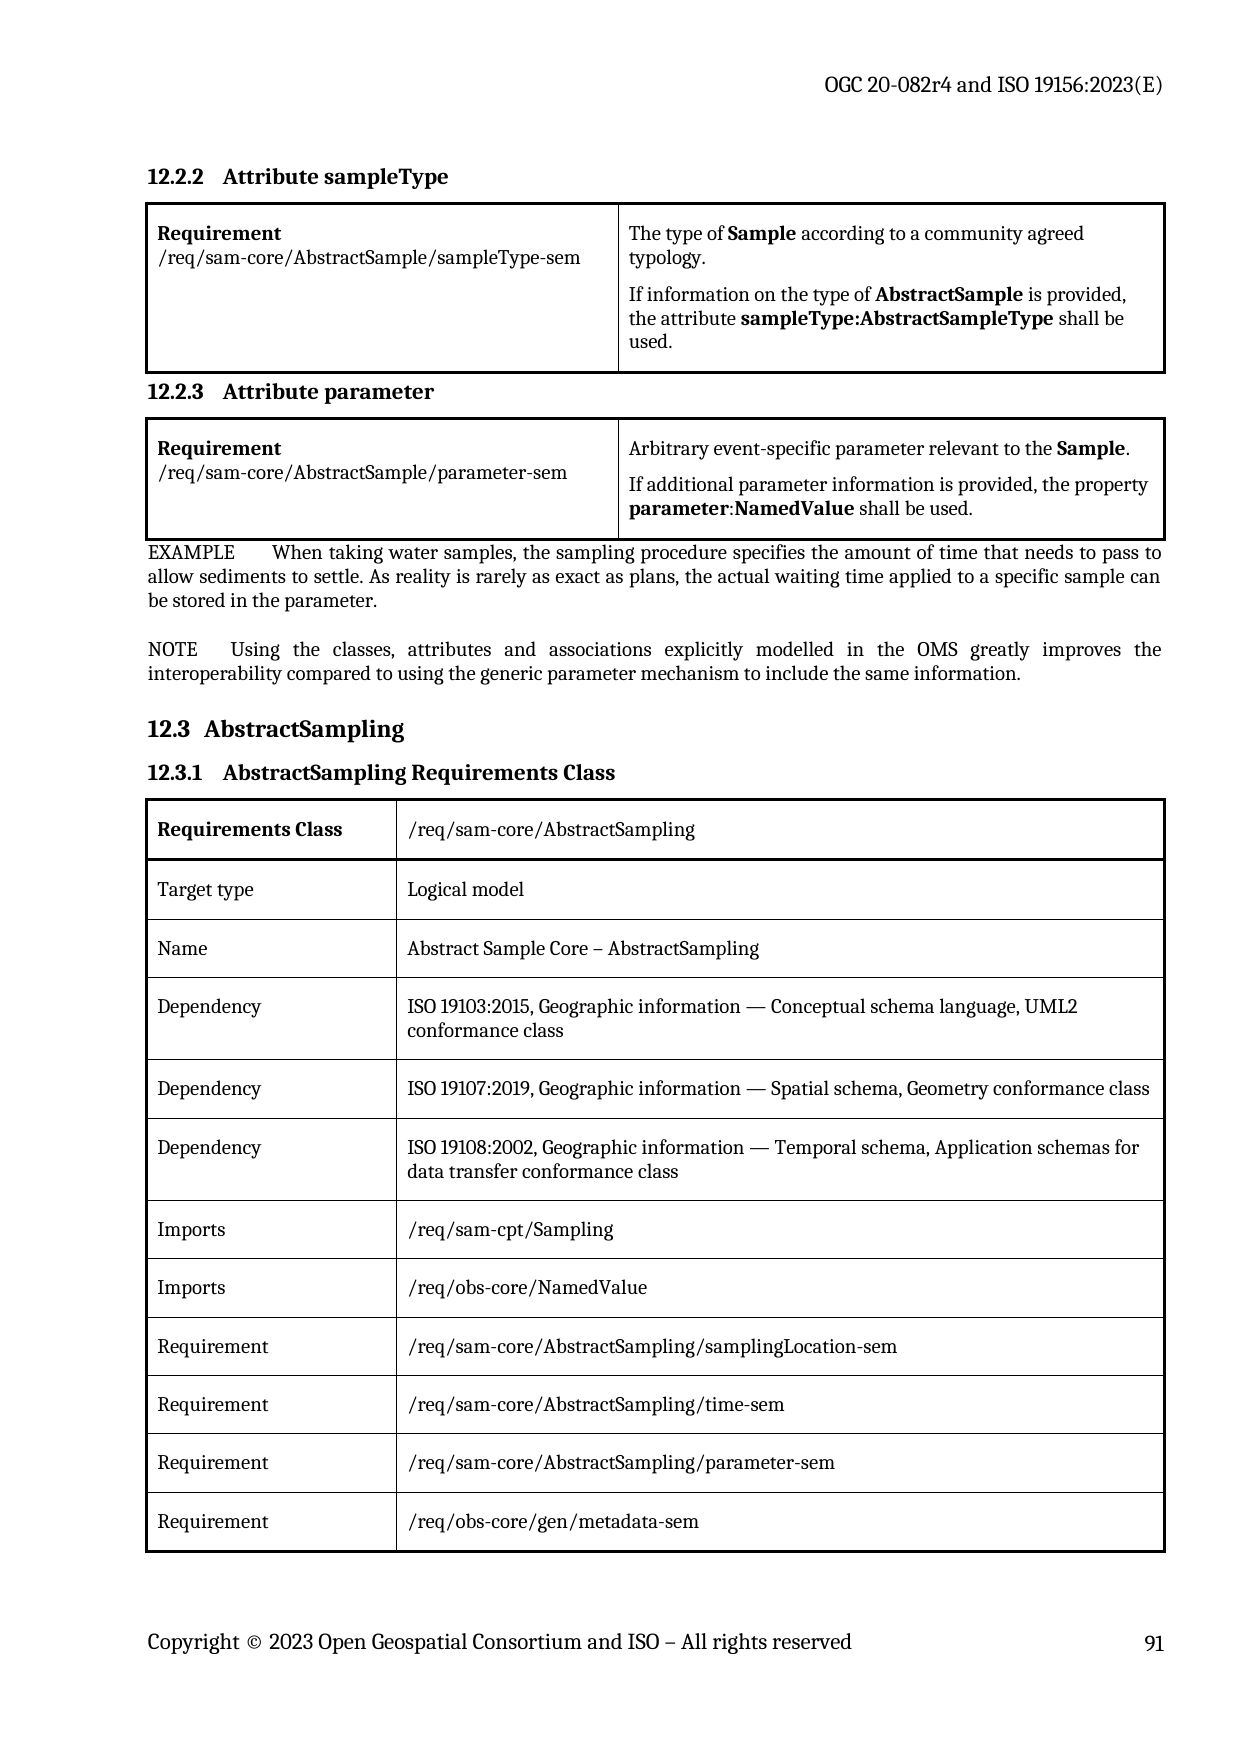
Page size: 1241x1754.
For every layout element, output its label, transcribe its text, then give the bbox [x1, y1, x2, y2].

text EXAMPLE When taking water samples, the sampling procedure specifies the amount of time that needs to pass to allow sediments to settle. As reality is rarely as exact as plans, the actual waiting time applied to a specific sample can be stored in the parameter. [148, 541, 1163, 612]
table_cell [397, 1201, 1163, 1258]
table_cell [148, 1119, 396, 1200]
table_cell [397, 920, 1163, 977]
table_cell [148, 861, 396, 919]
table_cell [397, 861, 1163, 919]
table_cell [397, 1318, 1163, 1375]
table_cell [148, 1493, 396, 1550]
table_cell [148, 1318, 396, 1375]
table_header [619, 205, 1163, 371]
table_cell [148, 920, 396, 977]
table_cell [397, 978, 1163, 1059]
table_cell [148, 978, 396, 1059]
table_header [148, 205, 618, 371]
subtitle Attribute parameter [148, 380, 1163, 404]
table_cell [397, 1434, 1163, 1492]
subtitle AbstractSampling [148, 717, 1163, 743]
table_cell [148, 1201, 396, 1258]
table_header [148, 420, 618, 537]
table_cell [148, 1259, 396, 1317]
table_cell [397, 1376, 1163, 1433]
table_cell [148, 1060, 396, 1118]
text NOTE Using the classes, attributes and associations explicitly modelled in the OMS greatly improves the interoperability compared to using the generic parameter mechanism to include the same information. [148, 637, 1163, 685]
subtitle Attribute sampleType [148, 166, 1163, 189]
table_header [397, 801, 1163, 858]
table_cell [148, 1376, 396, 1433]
subtitle AbstractSampling Requirements Class [148, 761, 1163, 785]
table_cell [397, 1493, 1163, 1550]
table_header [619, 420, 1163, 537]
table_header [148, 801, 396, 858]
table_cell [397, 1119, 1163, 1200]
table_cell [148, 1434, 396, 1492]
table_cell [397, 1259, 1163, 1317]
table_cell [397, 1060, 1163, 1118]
